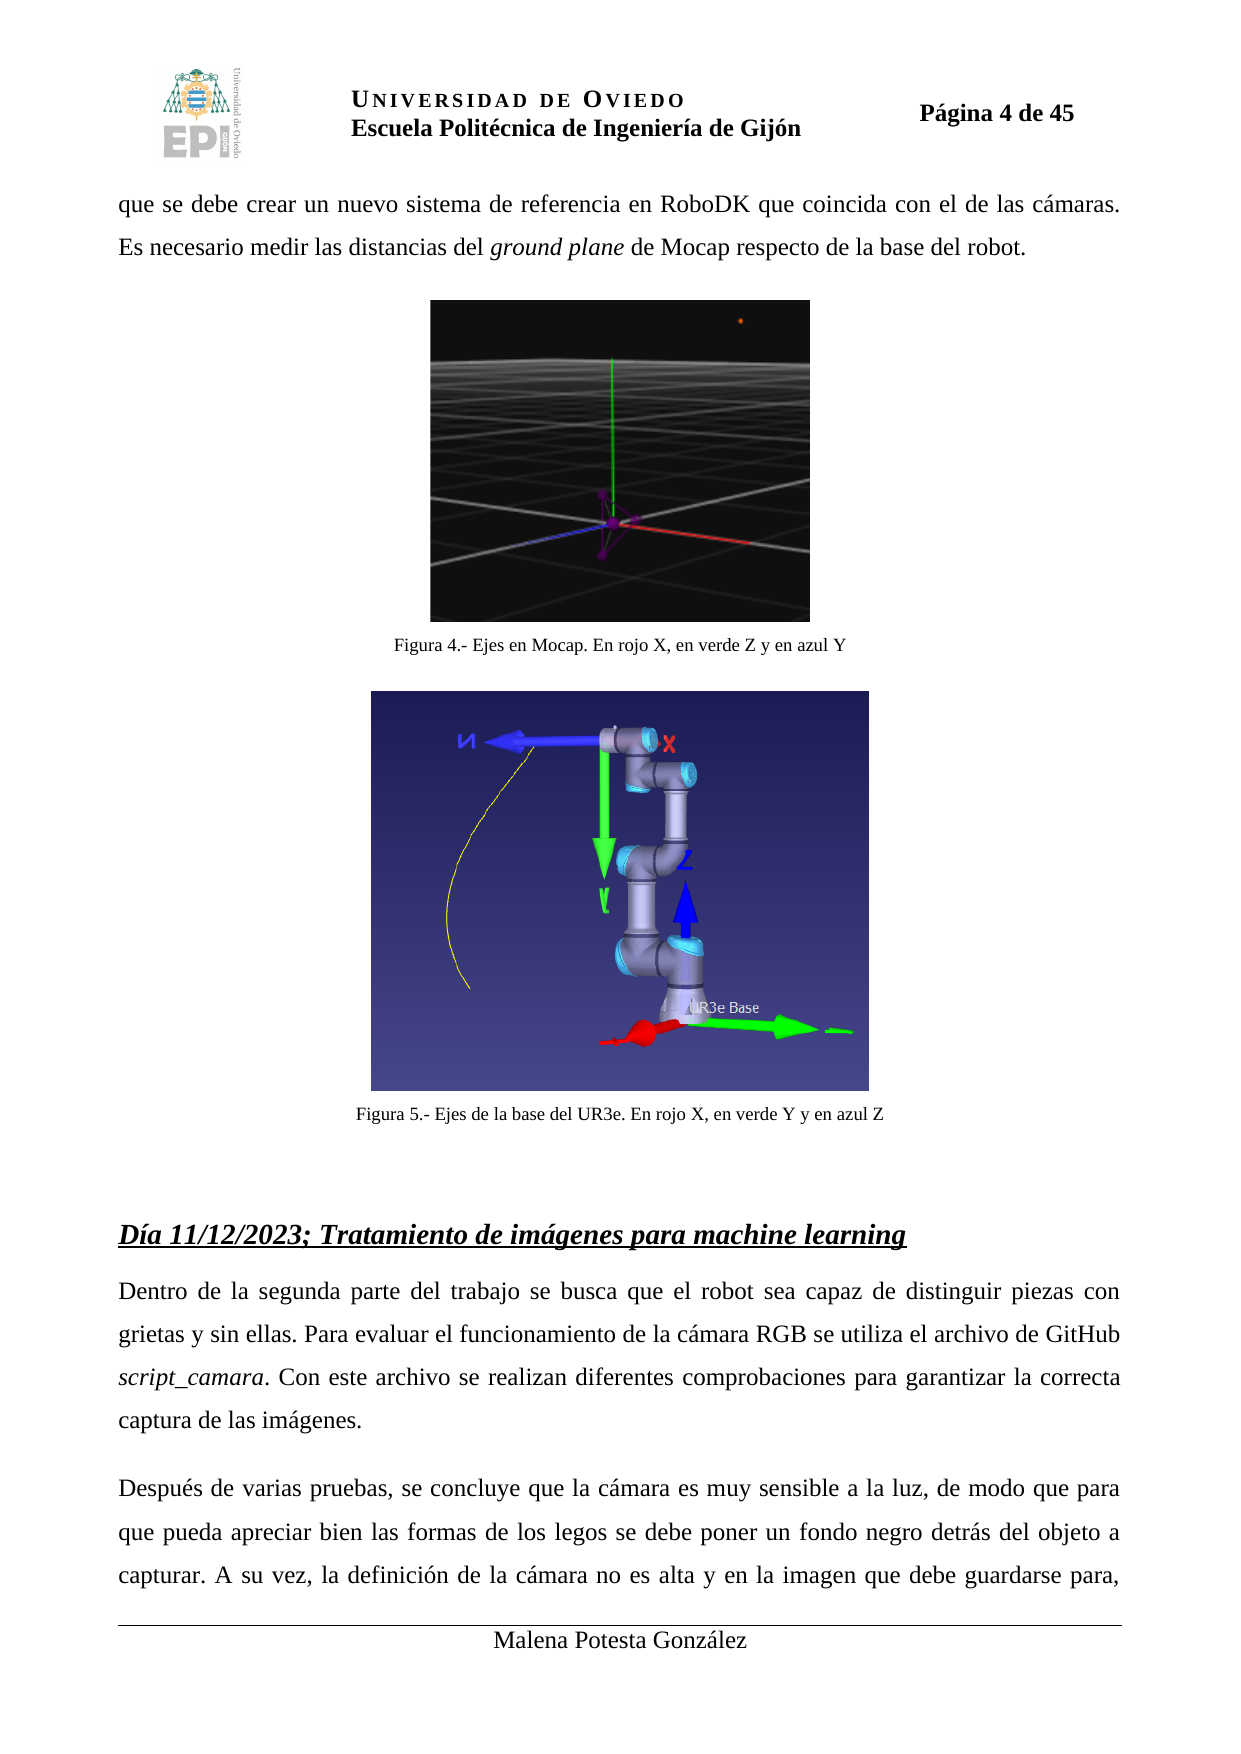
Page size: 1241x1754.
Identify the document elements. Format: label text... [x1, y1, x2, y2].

text Dentro de la segunda parte del trabajo se busca que el robot sea capaz de distinguir piezas con grietas y sin ellas. Para evaluar el funcionamiento de la cámara RGB se utiliza el archivo de GitHub script_camara. Con este archivo se realizan diferentes comprobaciones para garantizar la correcta captura de las imágenes. [118, 1276, 1122, 1434]
subtitle Día 11/12/2023; Tratamiento de imágenes para machine learning [118, 1217, 1122, 1251]
picture [430, 300, 810, 622]
picture [371, 691, 869, 1091]
text Figura 4.- Ejes en Mocap. En rojo X, en verde Z y en azul Y [118, 634, 1122, 655]
picture [158, 65, 245, 161]
text Figura 5.- Ejes de la base del UR3e. En rojo X, en verde Y y en azul Z [118, 1103, 1122, 1124]
